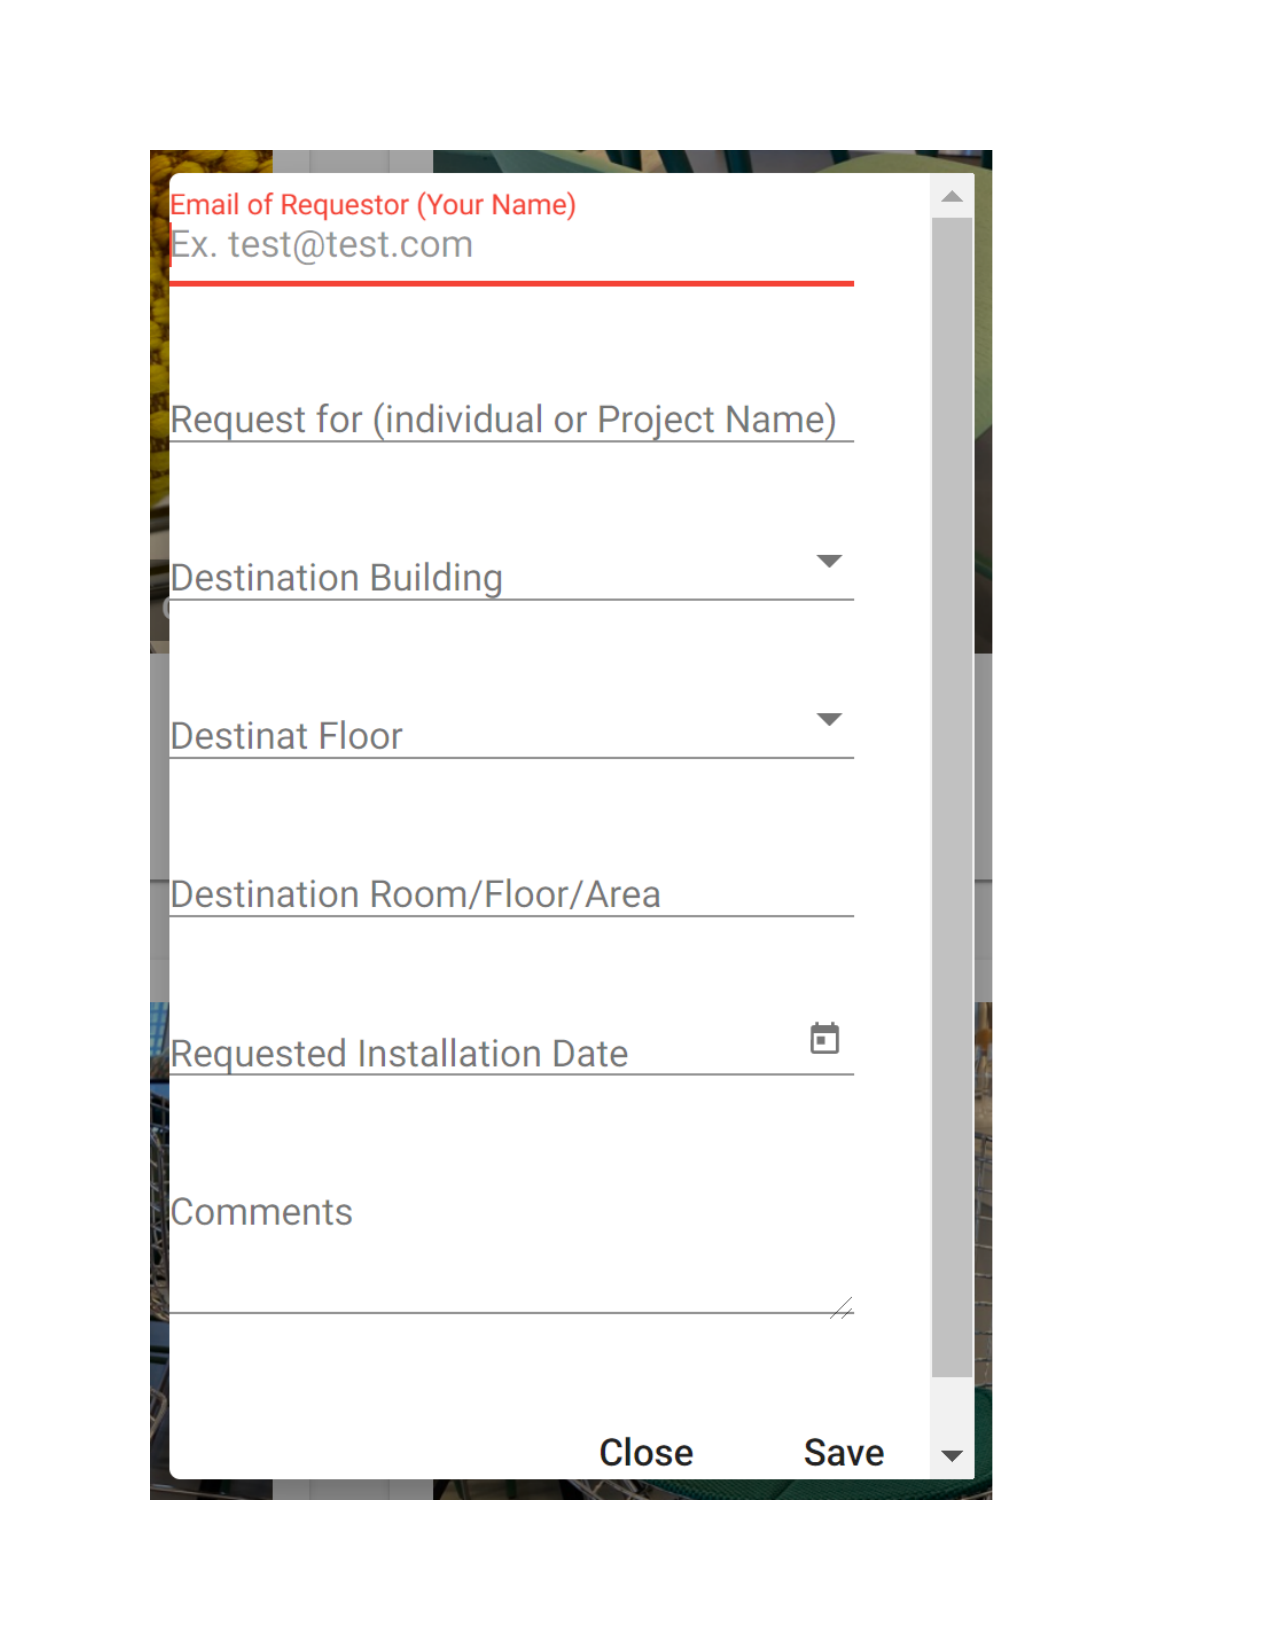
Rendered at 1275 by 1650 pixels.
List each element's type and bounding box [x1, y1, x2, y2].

picture [150, 150, 993, 1500]
